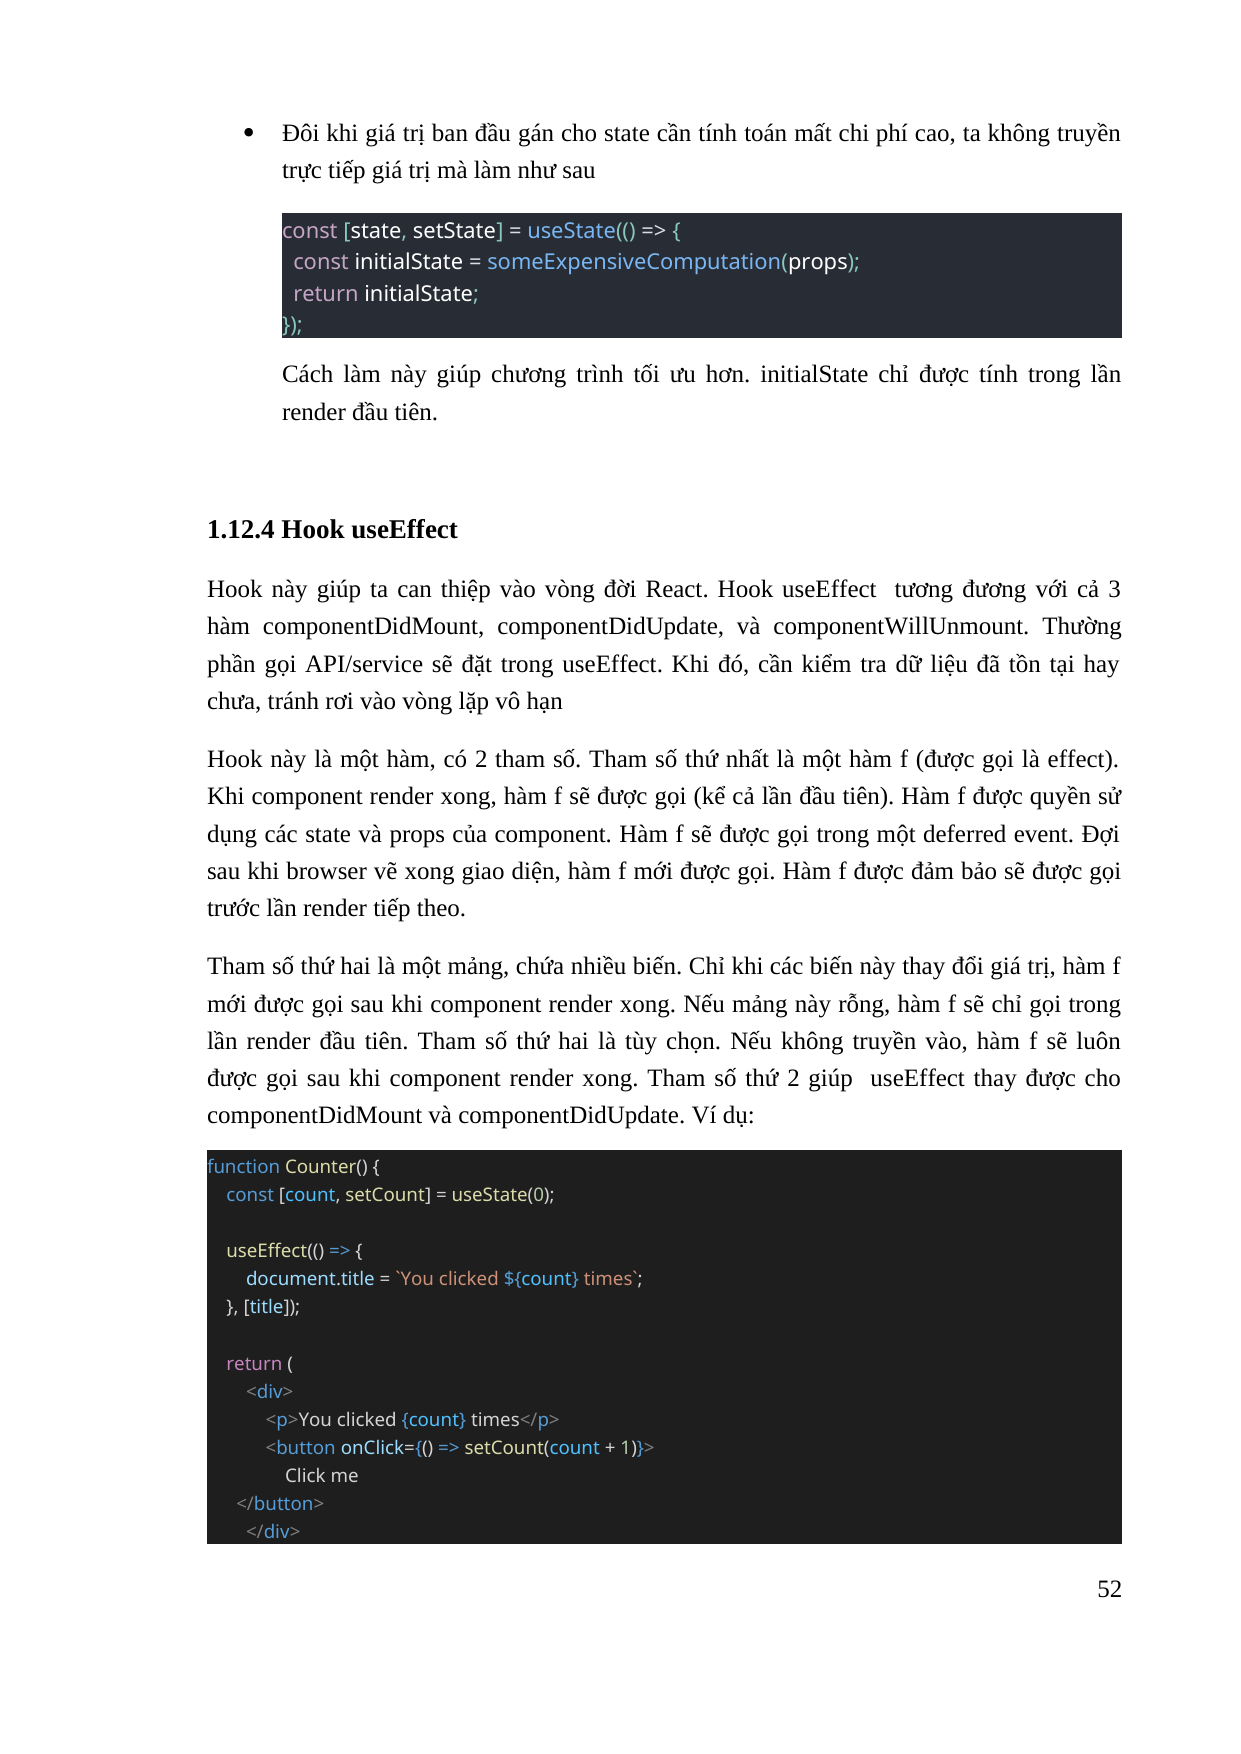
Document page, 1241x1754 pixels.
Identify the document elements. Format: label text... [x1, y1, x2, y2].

text Tham số thứ hai là một mảng, chứa nhiều biến. Chỉ khi các biến này thay đổi giá trị, hàm f mới được gọi sau khi component render xong. Nếu mảng này rỗng, hàm f sẽ chỉ gọi trong lần render đầu tiên. Tham số thứ hai là tùy chọn. Nếu không truyền vào, hàm f sẽ luôn được gọi sau khi component render xong. Tham số thứ 2 giúp useEffect thay được cho componentDidMount và componentDidUpdate. Ví dụ: [207, 951, 1122, 1129]
text Hook này giúp ta can thiệp vào vòng đời React. Hook useEffect tương đương với cả 3 hàm componentDidMount, componentDidUpdate, và componentWillUnmount. Thường phần gọi API/service sẽ đặt trong useEffect. Khi đó, cần kiểm tra dữ liệu đã tồn tại hay chưa, tránh rơi vào vòng lặp vô hạn [207, 574, 1122, 715]
text <button onClick={() => setCount(count + 1)}> [207, 1432, 1122, 1460]
text useEffect(() => { [207, 1235, 1122, 1263]
subtitle Hook useEffect [207, 513, 1122, 544]
list Cách làm này giúp chương trình tối ưu hơn. initialState chỉ được tính trong lần render đầu tiên. [282, 359, 1122, 425]
text function Counter() { [207, 1150, 1122, 1178]
text <div> [207, 1375, 1122, 1403]
text </div> [207, 1516, 1122, 1544]
text const [count, setCount] = useState(0); [207, 1178, 1122, 1207]
text const [state, setState] = useState(() => { [282, 213, 1122, 245]
text <p>You clicked {count} times</p> [207, 1403, 1122, 1432]
text </button> [207, 1488, 1122, 1516]
text Click me [207, 1460, 1122, 1488]
text const initialState = someExpensiveComputation(props); [282, 245, 1122, 276]
text return initialState; [282, 276, 1122, 307]
text }); [282, 307, 1122, 338]
text }, [title]); [207, 1291, 1122, 1319]
text Hook này là một hàm, có 2 tham số. Tham số thứ nhất là một hàm f (được gọi là effect). Khi component render xong, hàm f sẽ được gọi (kể cả lần đầu tiên). Hàm f được quyền sử dụng các state và props của component. Hàm f sẽ được gọi trong một deferred event. Đợi sau khi browser vẽ xong giao diện, hàm f mới được gọi. Hàm f được đảm bảo sẽ được gọi trước lần render tiếp theo. [207, 744, 1122, 922]
text document.title = `You clicked ${count} times`; [207, 1263, 1122, 1291]
text return ( [207, 1347, 1122, 1375]
list Đôi khi giá trị ban đầu gán cho state cần tính toán mất chi phí cao, ta không truyền trực tiếp giá trị mà làm như sau [244, 118, 1122, 184]
